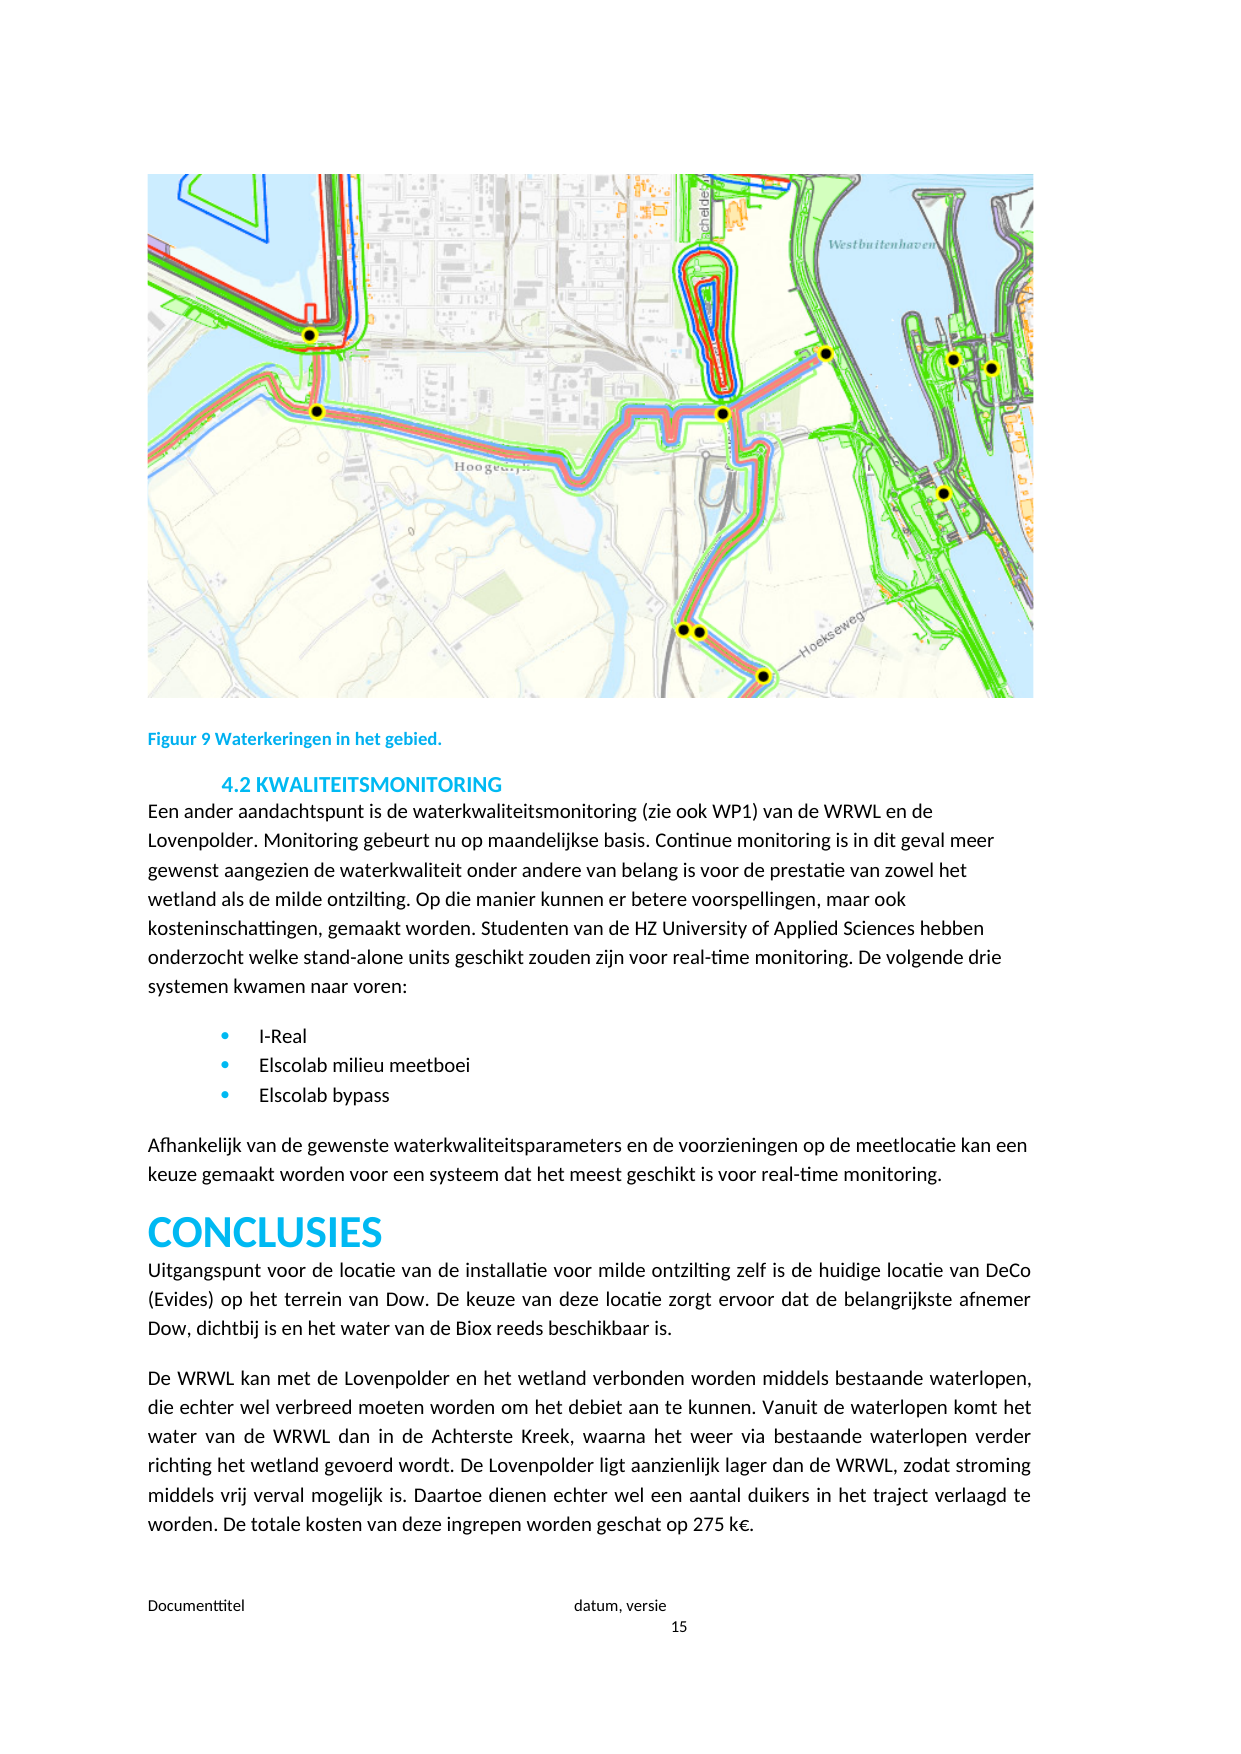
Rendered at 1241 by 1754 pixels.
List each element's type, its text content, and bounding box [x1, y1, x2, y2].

text De WRWL kan met de Lovenpolder en het wetland verbonden worden middels bestaande waterlopen, die echter wel verbreed moeten worden om het debiet aan te kunnen. Vanuit de waterlopen komt het water van de WRWL dan in de Achterste Kreek, waarna het weer via bestaande waterlopen verder richting het wetland gevoerd wordt. De Lovenpolder ligt aanzienlijk lager dan de WRWL, zodat stroming middels vrij verval mogelijk is. Daartoe dienen echter wel een aantal duikers in het traject verlaagd te worden. De totale kosten van deze ingrepen worden geschat op 275 k€. [148, 1365, 1033, 1536]
list Elscolab bypass [221, 1082, 1033, 1107]
picture [147, 174, 1034, 698]
text Een ander aandachtspunt is de waterkwaliteitsmonitoring (zie ook WP1) van de WRWL en de Lovenpolder. Monitoring gebeurt nu op maandelijkse basis. Continue monitoring is in dit geval meer gewenst aangezien de waterkwaliteit onder andere van belang is voor de prestatie van zowel het wetland als de milde ontzilting. Op die manier kunnen er betere voorspellingen, maar ook kosteninschattingen, gemaakt worden. Studenten van de HZ University of Applied Sciences hebben onderzocht welke stand-alone units geschikt zouden zijn voor real-time monitoring. De volgende drie systemen kwamen naar voren: [148, 798, 1033, 999]
subtitle Conclusies [148, 1211, 1033, 1257]
text Uitgangspunt voor de locatie van de installatie voor milde ontzilting zelf is de huidige locatie van DeCo (Evides) op het terrein van Dow. De keuze van deze locatie zorgt ervoor dat de belangrijkste afnemer Dow, dichtbij is en het water van de Biox reeds beschikbaar is. [148, 1257, 1033, 1341]
text Afhankelijk van de gewenste waterkwaliteitsparameters en de voorzieningen op de meetlocatie kan een keuze gemaakt worden voor een systeem dat het meest geschikt is voor real-time monitoring. [148, 1132, 1033, 1186]
subtitle 4.2 Kwaliteitsmonitoring [148, 771, 1033, 798]
list I-Real [221, 1023, 1033, 1049]
list Elscolab milieu meetboei [221, 1053, 1033, 1078]
